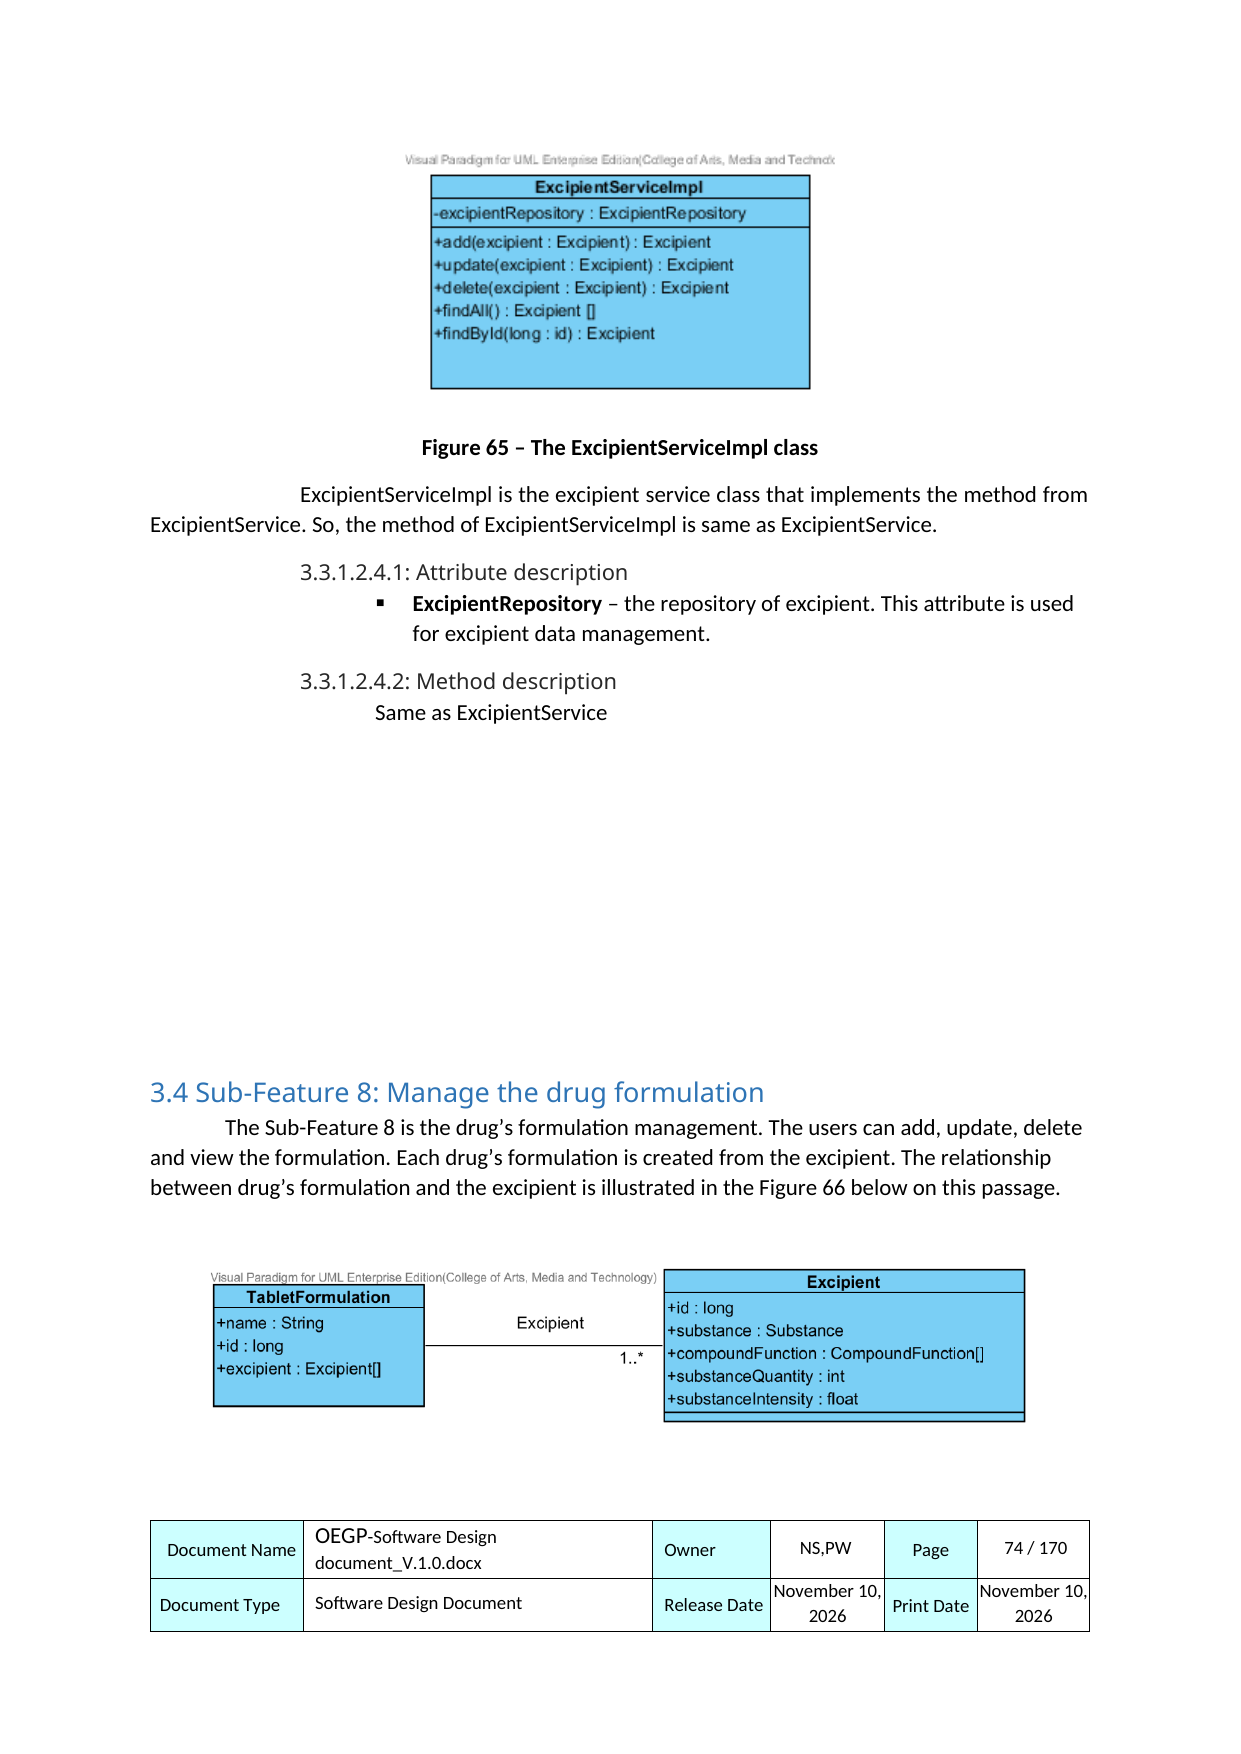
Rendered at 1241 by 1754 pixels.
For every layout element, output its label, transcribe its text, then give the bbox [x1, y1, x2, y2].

text Figure 65 – The ExcipientServiceImpl class [150, 433, 1090, 461]
text ExcipientServiceImpl is the excipient service class that implements the method from ExcipientService. So, the method of ExcipientServiceImpl is same as ExcipientService. [150, 480, 1090, 538]
list ExcipientRepository – the repository of excipient. This attribute is used for excipient data management. [375, 589, 1090, 647]
text Same as ExcipientService [150, 698, 1090, 726]
subtitle 3.3.1.2.4.2: Method description [262, 666, 1090, 696]
picture [210, 1267, 1030, 1427]
subtitle 3.4 Sub-Feature 8: Manage the drug formulation [150, 1073, 1090, 1110]
subtitle 3.3.1.2.4.1: Attribute description [225, 557, 1090, 587]
picture [405, 150, 835, 414]
text The Sub-Feature 8 is the drug’s formulation management. The users can add, update, delete and view the formulation. Each drug’s formulation is created from the excipient. The relationship between drug’s formulation and the excipient is illustrated in the Figure 66 below on this passage. [150, 1113, 1090, 1201]
